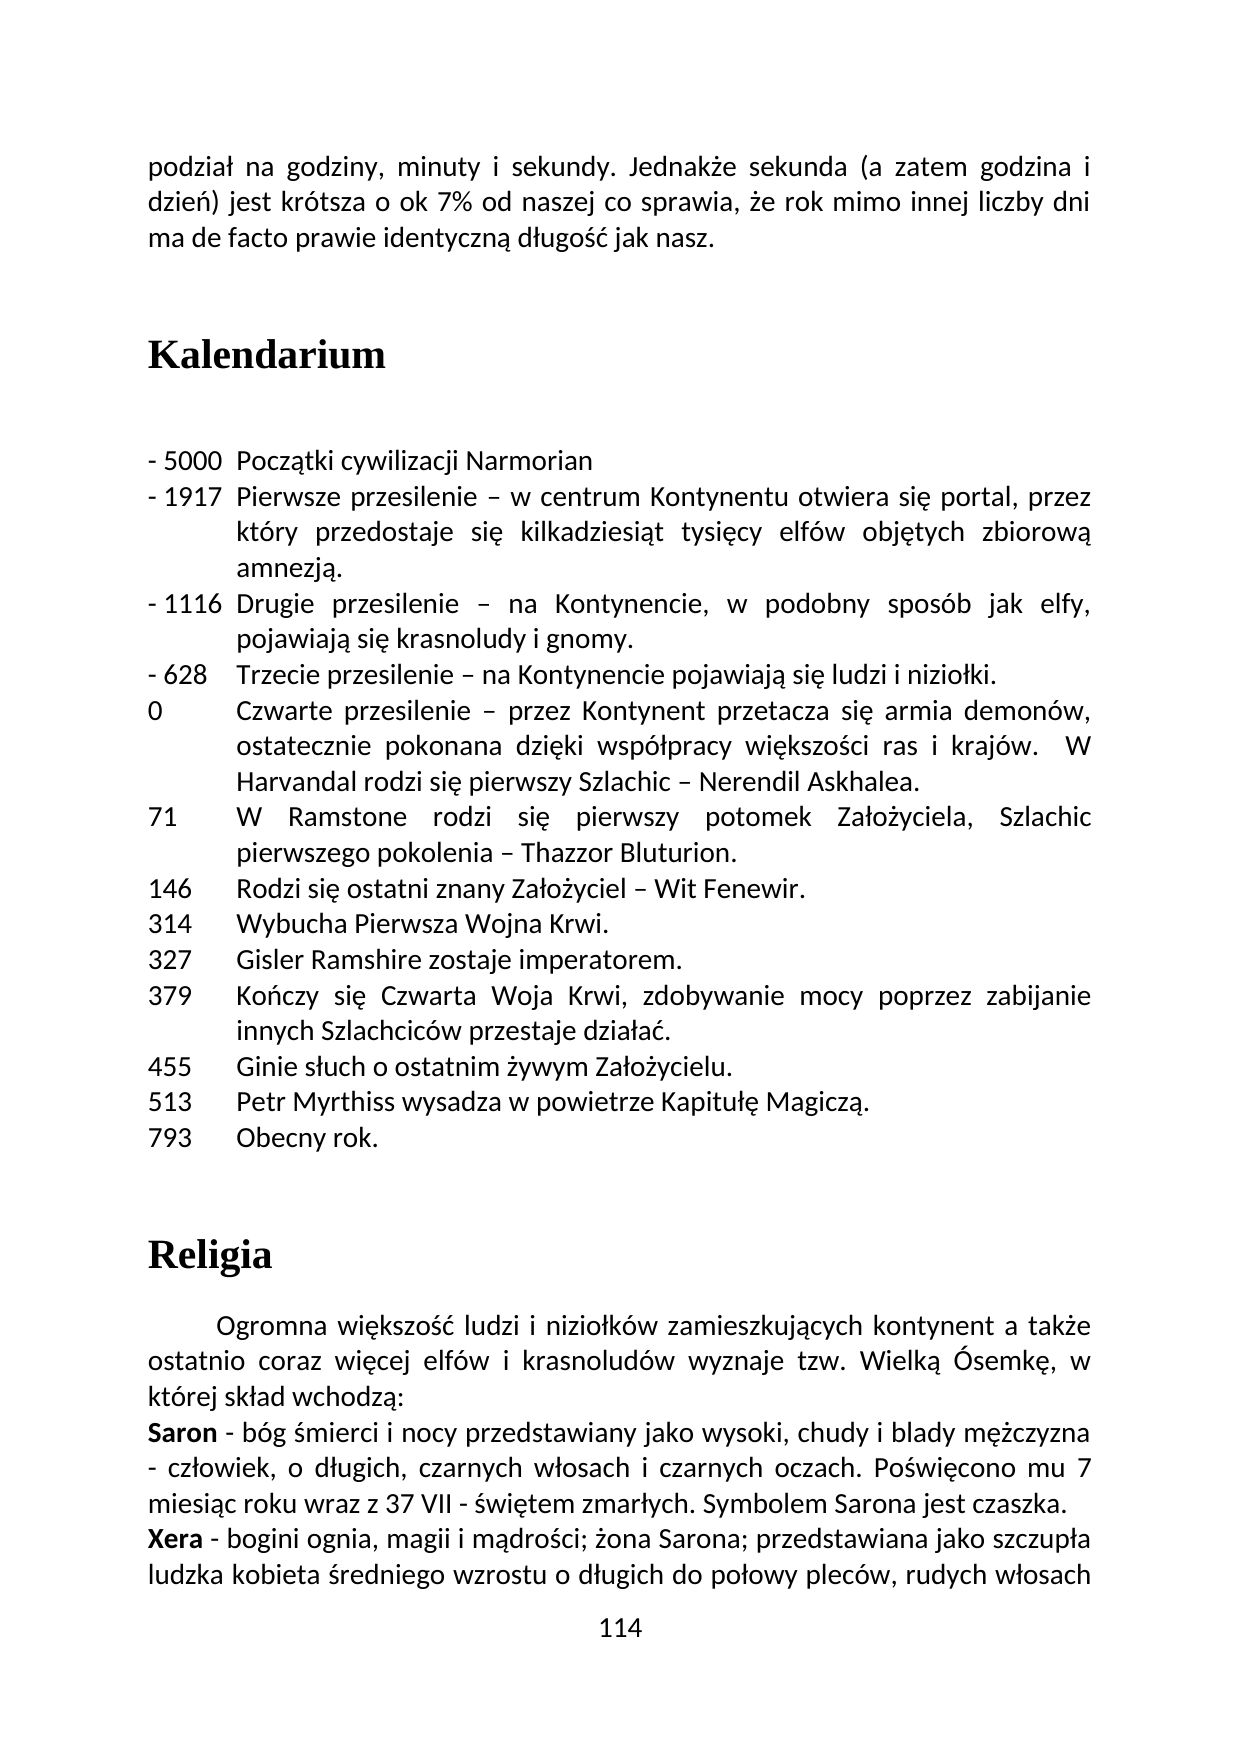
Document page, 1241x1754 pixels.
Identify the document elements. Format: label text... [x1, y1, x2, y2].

text - 5000 Początki cywilizacji Narmorian [148, 442, 1093, 478]
text 0 Czwarte przesilenie – przez Kontynent przetacza się armia demonów, ostatecznie pokonana dzięki współpracy większości ras i krajów. W Harvandal rodzi się pierwszy Szlachic – Nerendil Askhalea. [148, 692, 1093, 798]
text 513 Petr Myrthiss wysadza w powietrze Kapitułę Magiczą. [148, 1083, 1093, 1119]
subtitle Kalendarium [148, 329, 1093, 377]
text - 1917 Pierwsze przesilenie – w centrum Kontynentu otwiera się portal, przez który przedostaje się kilkadziesiąt tysięcy elfów objętych zbiorową amnezją. [148, 478, 1093, 585]
text 314 Wybucha Pierwsza Wojna Krwi. [148, 905, 1093, 941]
text Ogromna większość ludzi i niziołków zamieszkujących kontynent a także ostatnio coraz więcej elfów i krasnoludów wyznaje tzw. Wielką Ósemkę, w której skład wchodzą: [148, 1307, 1093, 1414]
text 793 Obecny rok. [148, 1119, 1093, 1155]
text 379 Kończy się Czwarta Woja Krwi, zdobywanie mocy poprzez zabijanie innych Szlachciców przestaje działać. [148, 977, 1093, 1048]
text 455 Ginie słuch o ostatnim żywym Założycielu. [148, 1048, 1093, 1083]
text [148, 1521, 1093, 1592]
text - 1116 Drugie przesilenie – na Kontynencie, w podobny sposób jak elfy, pojawiają się krasnoludy i gnomy. [148, 585, 1093, 656]
text 327 Gisler Ramshire zostaje imperatorem. [148, 941, 1093, 977]
text Saron - bóg śmierci i nocy przedstawiany jako wysoki, chudy i blady mężczyzna - człowiek, o długich, czarnych włosach i czarnych oczach. Poświęcono mu 7 miesiąc roku wraz z 37 VII - świętem zmarłych. Symbolem Sarona jest czaszka. [148, 1414, 1093, 1521]
subtitle Religia [148, 1230, 1093, 1278]
text - 628 Trzecie przesilenie – na Kontynencie pojawiają się ludzi i niziołki. [148, 656, 1093, 692]
text 146 Rodzi się ostatni znany Założyciel – Wit Fenewir. [148, 870, 1093, 905]
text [148, 148, 1093, 254]
text 71 W Ramstone rodzi się pierwszy potomek Założyciela, Szlachic pierwszego pokolenia – Thazzor Bluturion. [148, 798, 1093, 870]
